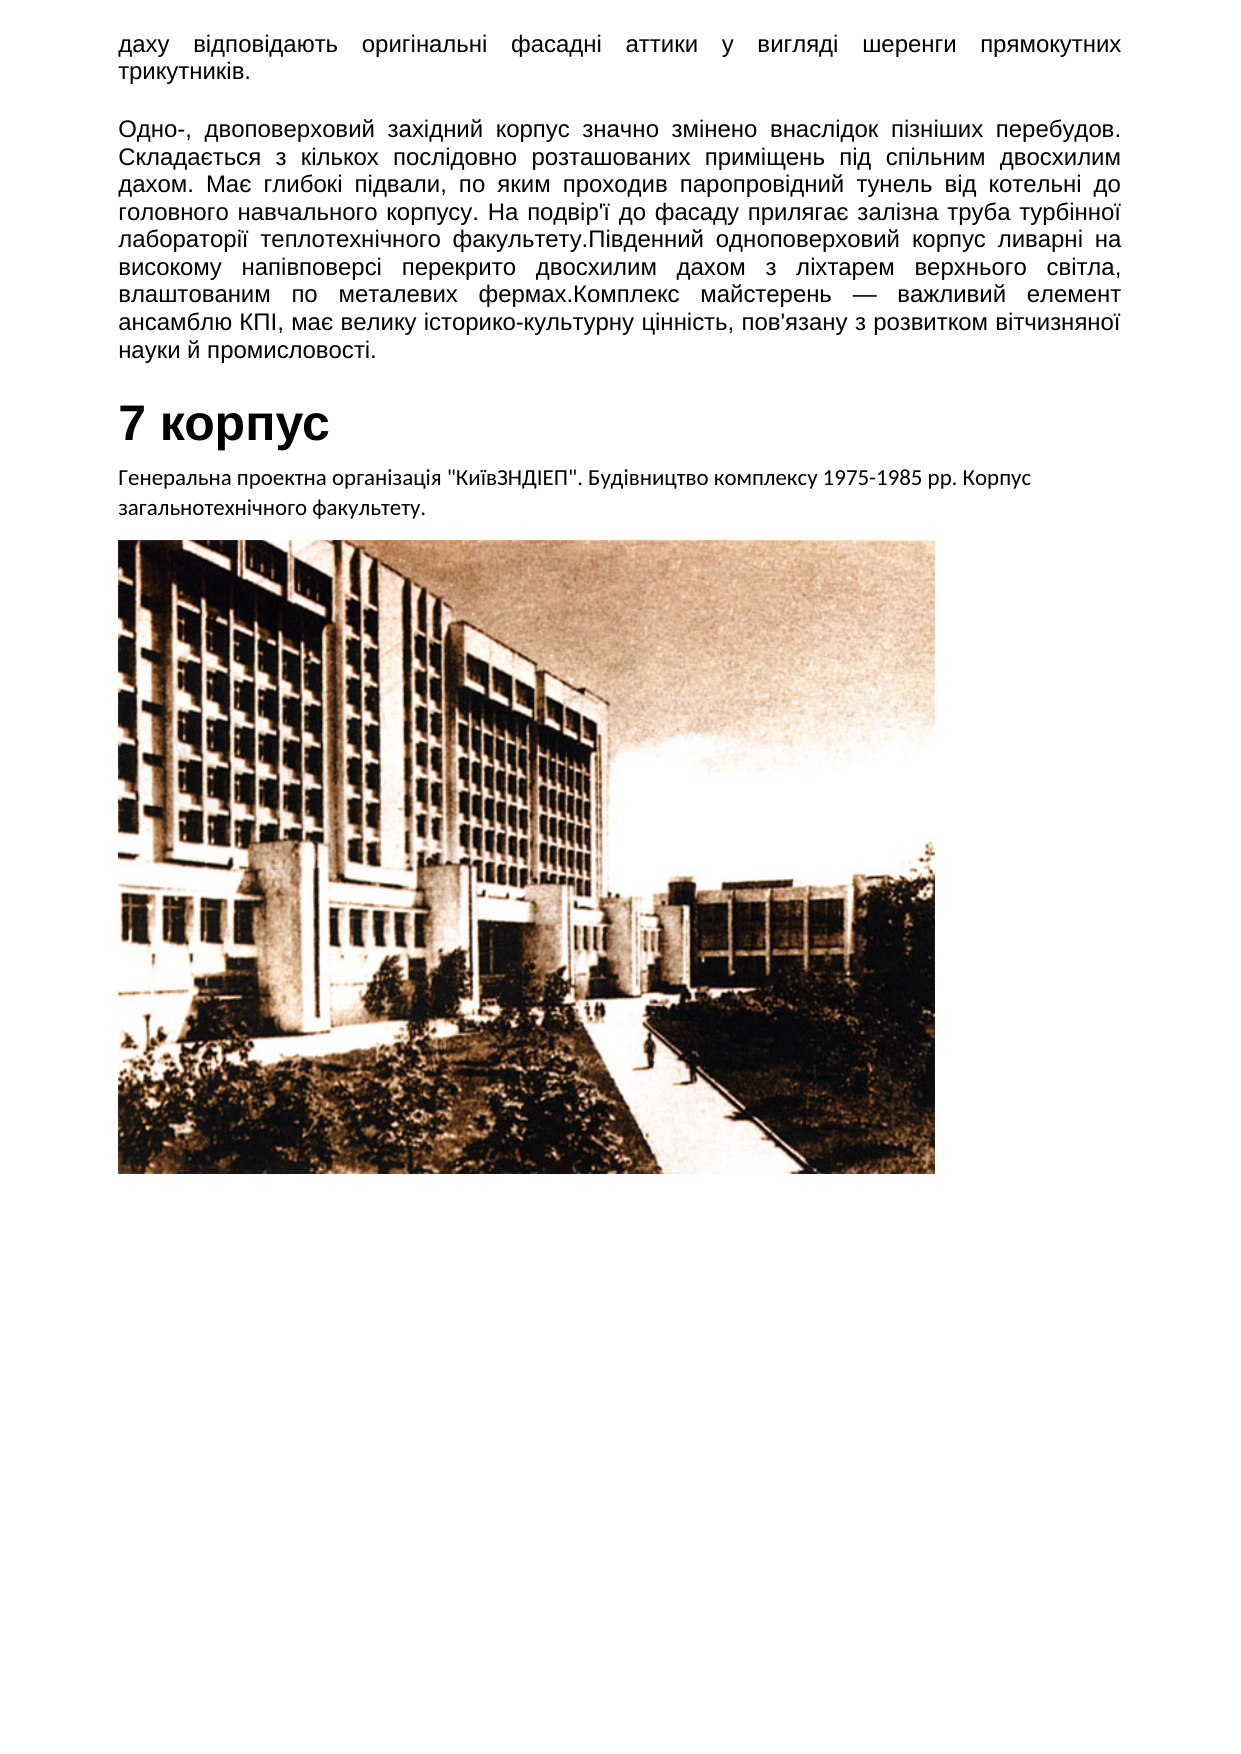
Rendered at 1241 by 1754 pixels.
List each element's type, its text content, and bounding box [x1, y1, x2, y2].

text Генеральна проектна організація "КиївЗНДІЕП". Будівництво комплексу 1975-1985 рр. Корпус загальнотехнічного факультету. [118, 463, 1122, 521]
subtitle 7 корпус [118, 393, 1122, 451]
picture [118, 540, 935, 1174]
text Одно-, двоповерховий західний корпус значно змінено внаслідок пізніших перебудов. Складається з кількох послідовно розташованих приміщень під спільним двосхилим дахом. Має глибокі підвали, по яким проходив паропровідний тунель від котельні до головного навчального корпусу. На подвір'ї до фасаду прилягає залізна труба турбінної лабораторії теплотехнічного факультету.Південний одноповерховий корпус ливарні на високому напівповерсі перекрито двосхилим дахом з ліхтарем верхнього світла, влаштованим по металевих фермах.Комплекс майстерень — важливий елемент ансамблю КПІ, має велику історико-культурну цінність, пов'язану з розвитком вітчизняної науки й промисловості. [118, 115, 1122, 363]
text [118, 29, 1122, 85]
